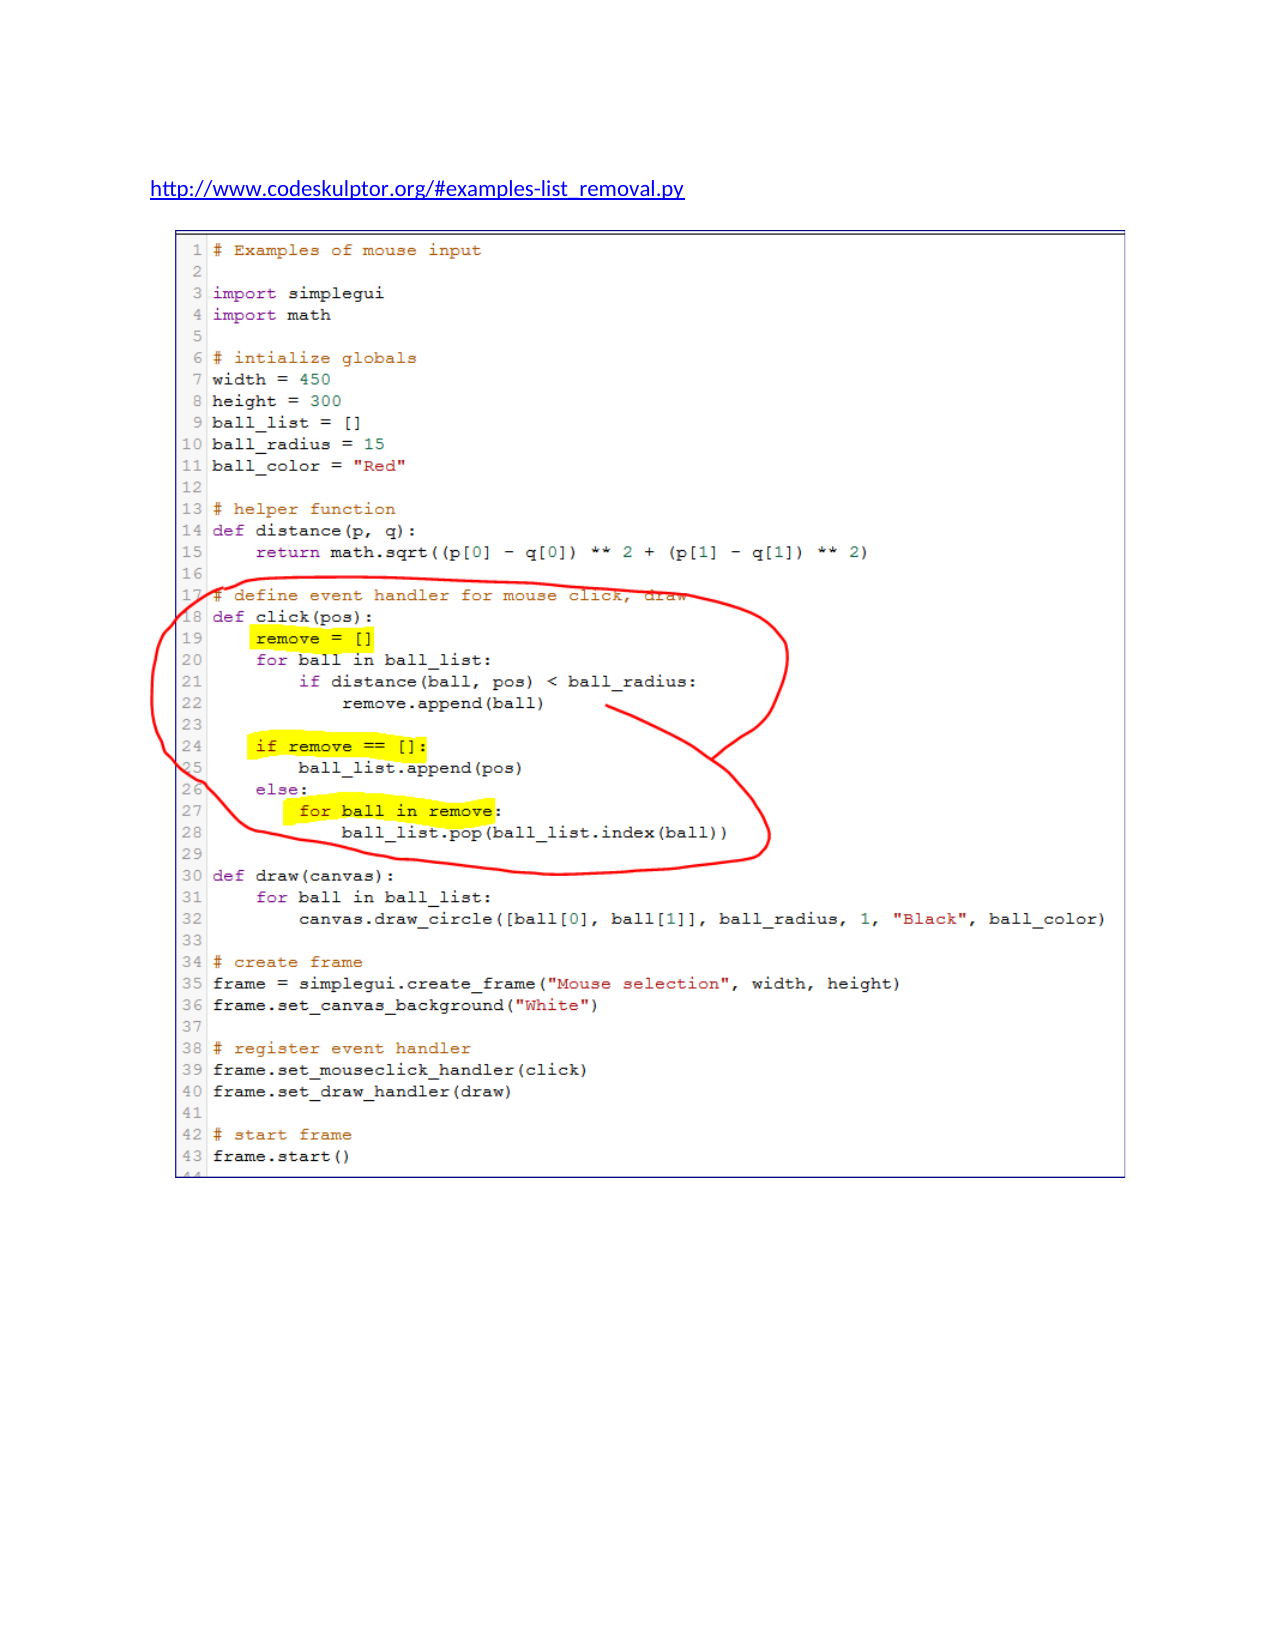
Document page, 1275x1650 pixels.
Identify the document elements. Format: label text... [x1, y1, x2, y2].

picture [150, 230, 1125, 1178]
text http://www.codeskulptor.org/#examples-list_removal.py [150, 174, 1125, 202]
